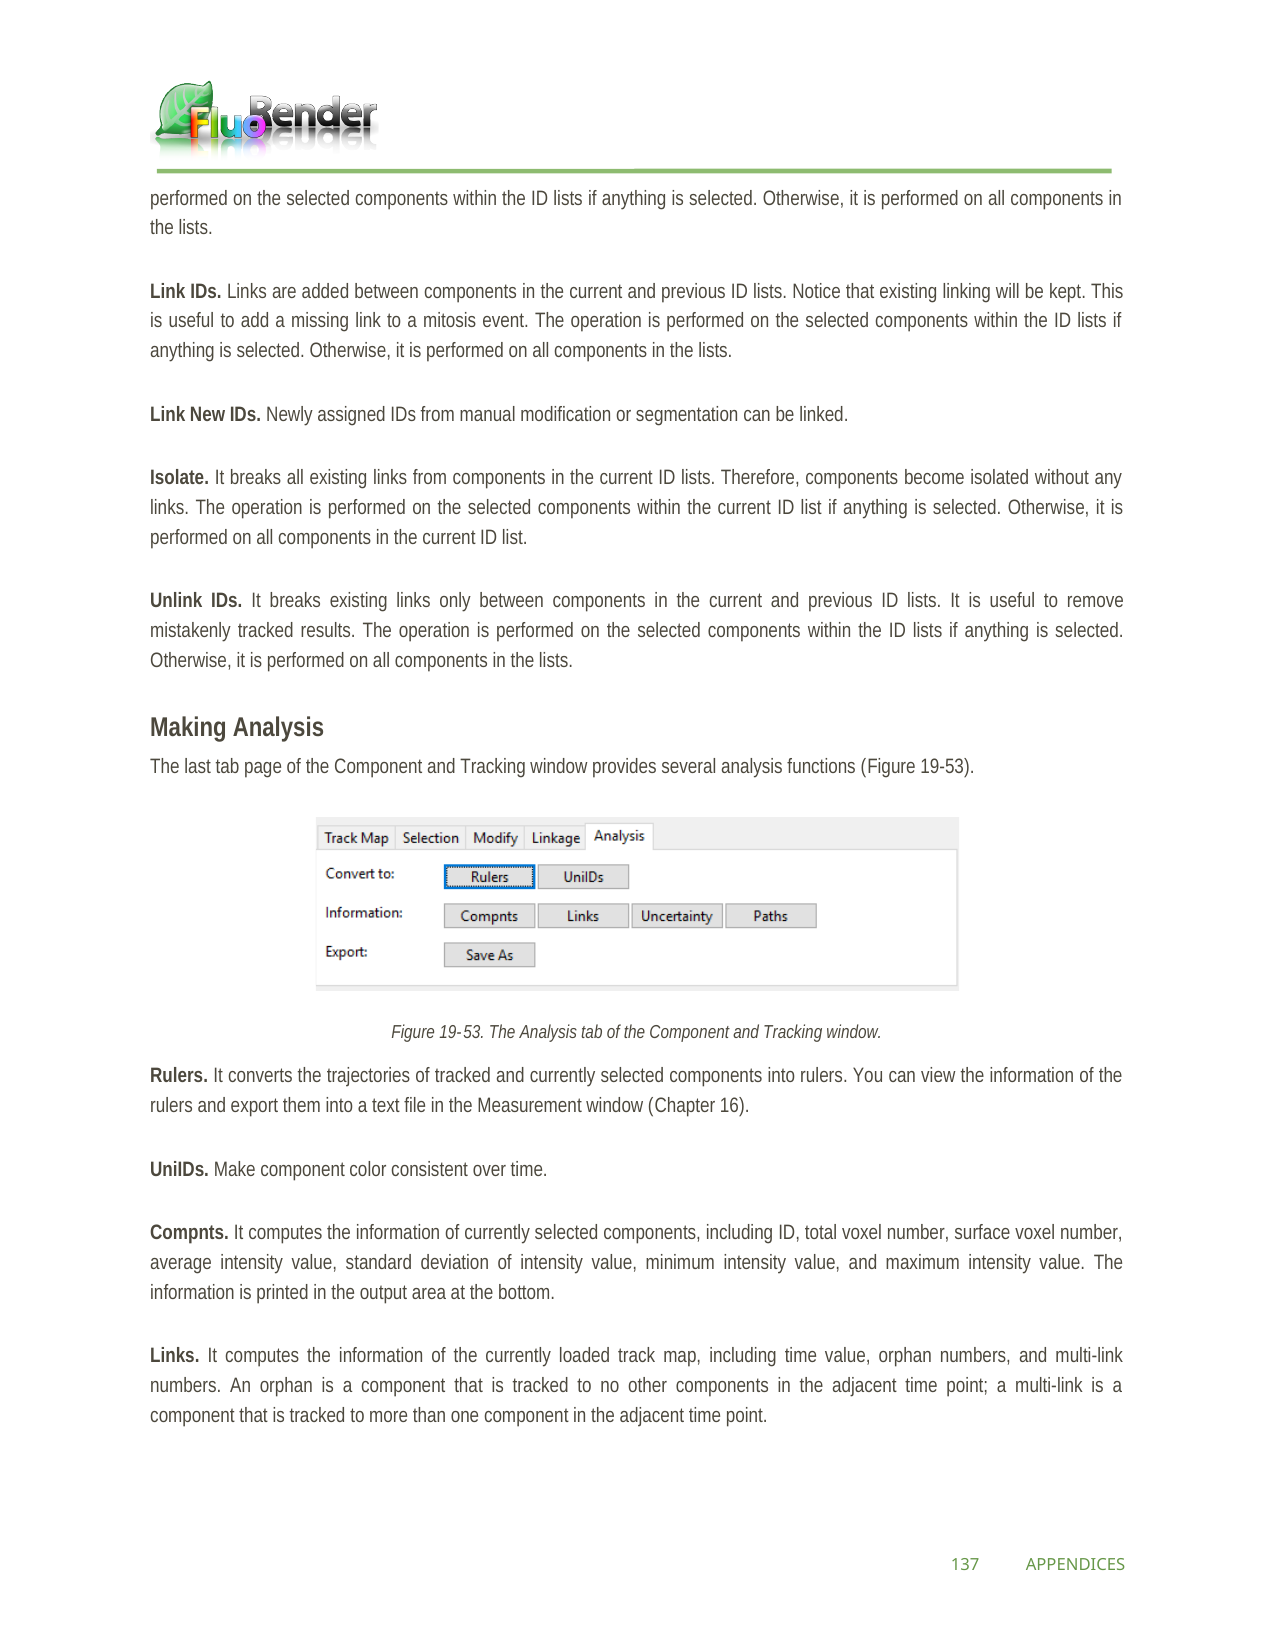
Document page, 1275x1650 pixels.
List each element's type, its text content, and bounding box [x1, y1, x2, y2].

subtitle Making Analysis [150, 711, 1125, 742]
picture [150, 75, 379, 162]
text Compnts. It computes the information of currently selected components, including ID, total voxel number, surface voxel number, average intensity value, standard deviation of intensity value, minimum intensity value, and maximum intensity value. The information is printed in the output area at the bottom. [150, 1220, 1125, 1303]
picture [315, 817, 960, 991]
text UniIDs. Make component color consistent over time. [150, 1157, 1125, 1181]
text Rulers. It converts the trajectories of tracked and currently selected components into rulers. You can view the information of the rulers and export them into a text file in the Measurement window (Chapter 16). [150, 1063, 1125, 1117]
text Link New IDs. Newly assigned IDs from manual modification or segmentation can be linked. [150, 402, 1125, 426]
text Link IDs. Links are added between components in the current and previous ID lists. Notice that existing linking will be kept. This is useful to add a missing link to a mitosis event. The operation is performed on the selected components within the ID lists if anything is selected. Otherwise, it is performed on all components in the lists. [150, 278, 1125, 362]
text Links. It computes the information of the currently loaded track map, including time value, orphan numbers, and multi-link numbers. An orphan is a component that is tracked to no other components in the adjacent time point; a multi-link is a component that is tracked to more than one component in the adjacent time point. [150, 1343, 1125, 1427]
text Unlink IDs. It breaks existing links only between components in the current and previous ID lists. It is useful to remove mistakenly tracked results. The operation is performed on the selected components within the ID lists if anything is selected. Otherwise, it is performed on all components in the lists. [150, 588, 1125, 672]
text Isolate. It breaks all existing links from components in the current ID lists. Therefore, components become isolated without any links. The operation is performed on the selected components within the current ID list if anything is selected. Otherwise, it is performed on all components in the current ID list. [150, 465, 1125, 548]
